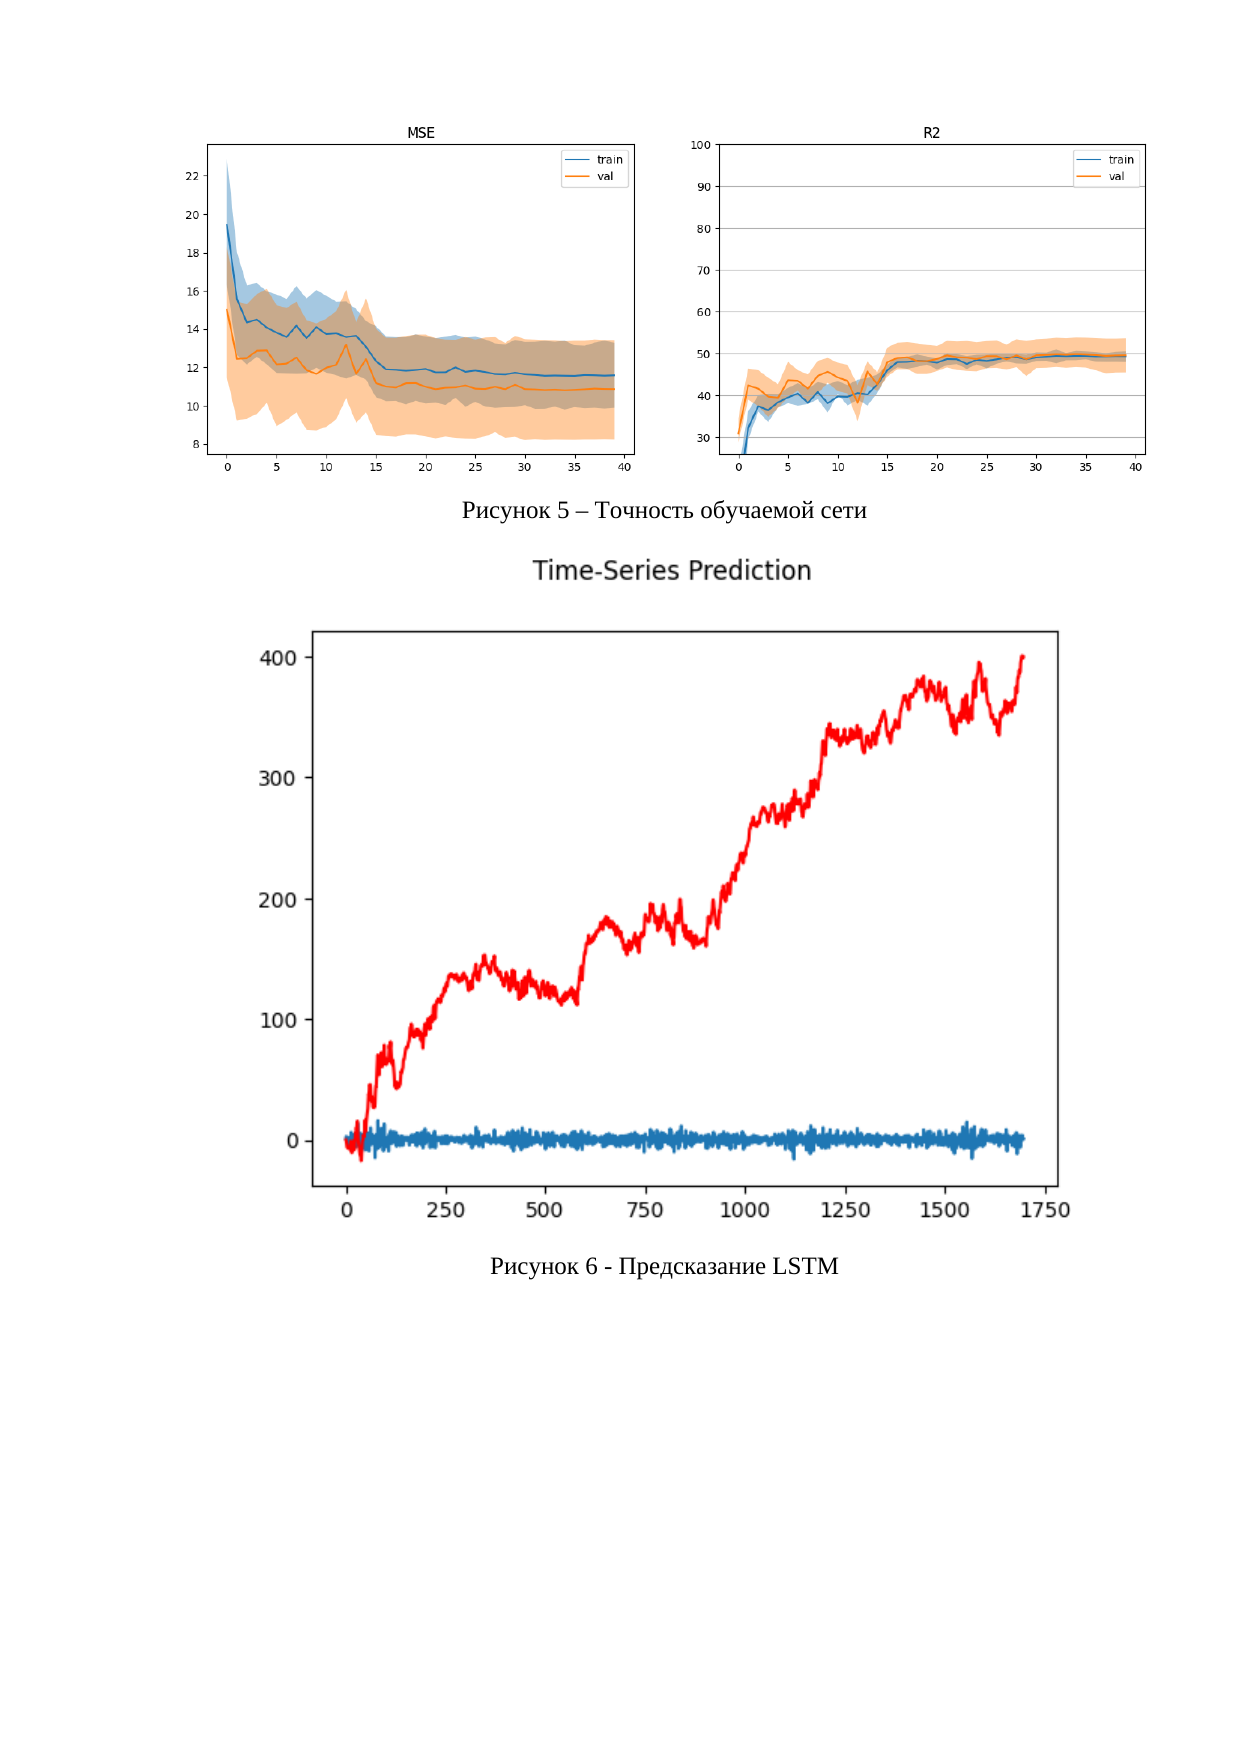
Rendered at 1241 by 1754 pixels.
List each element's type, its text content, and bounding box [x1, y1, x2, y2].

picture [243, 544, 1086, 1237]
picture [177, 118, 1152, 481]
